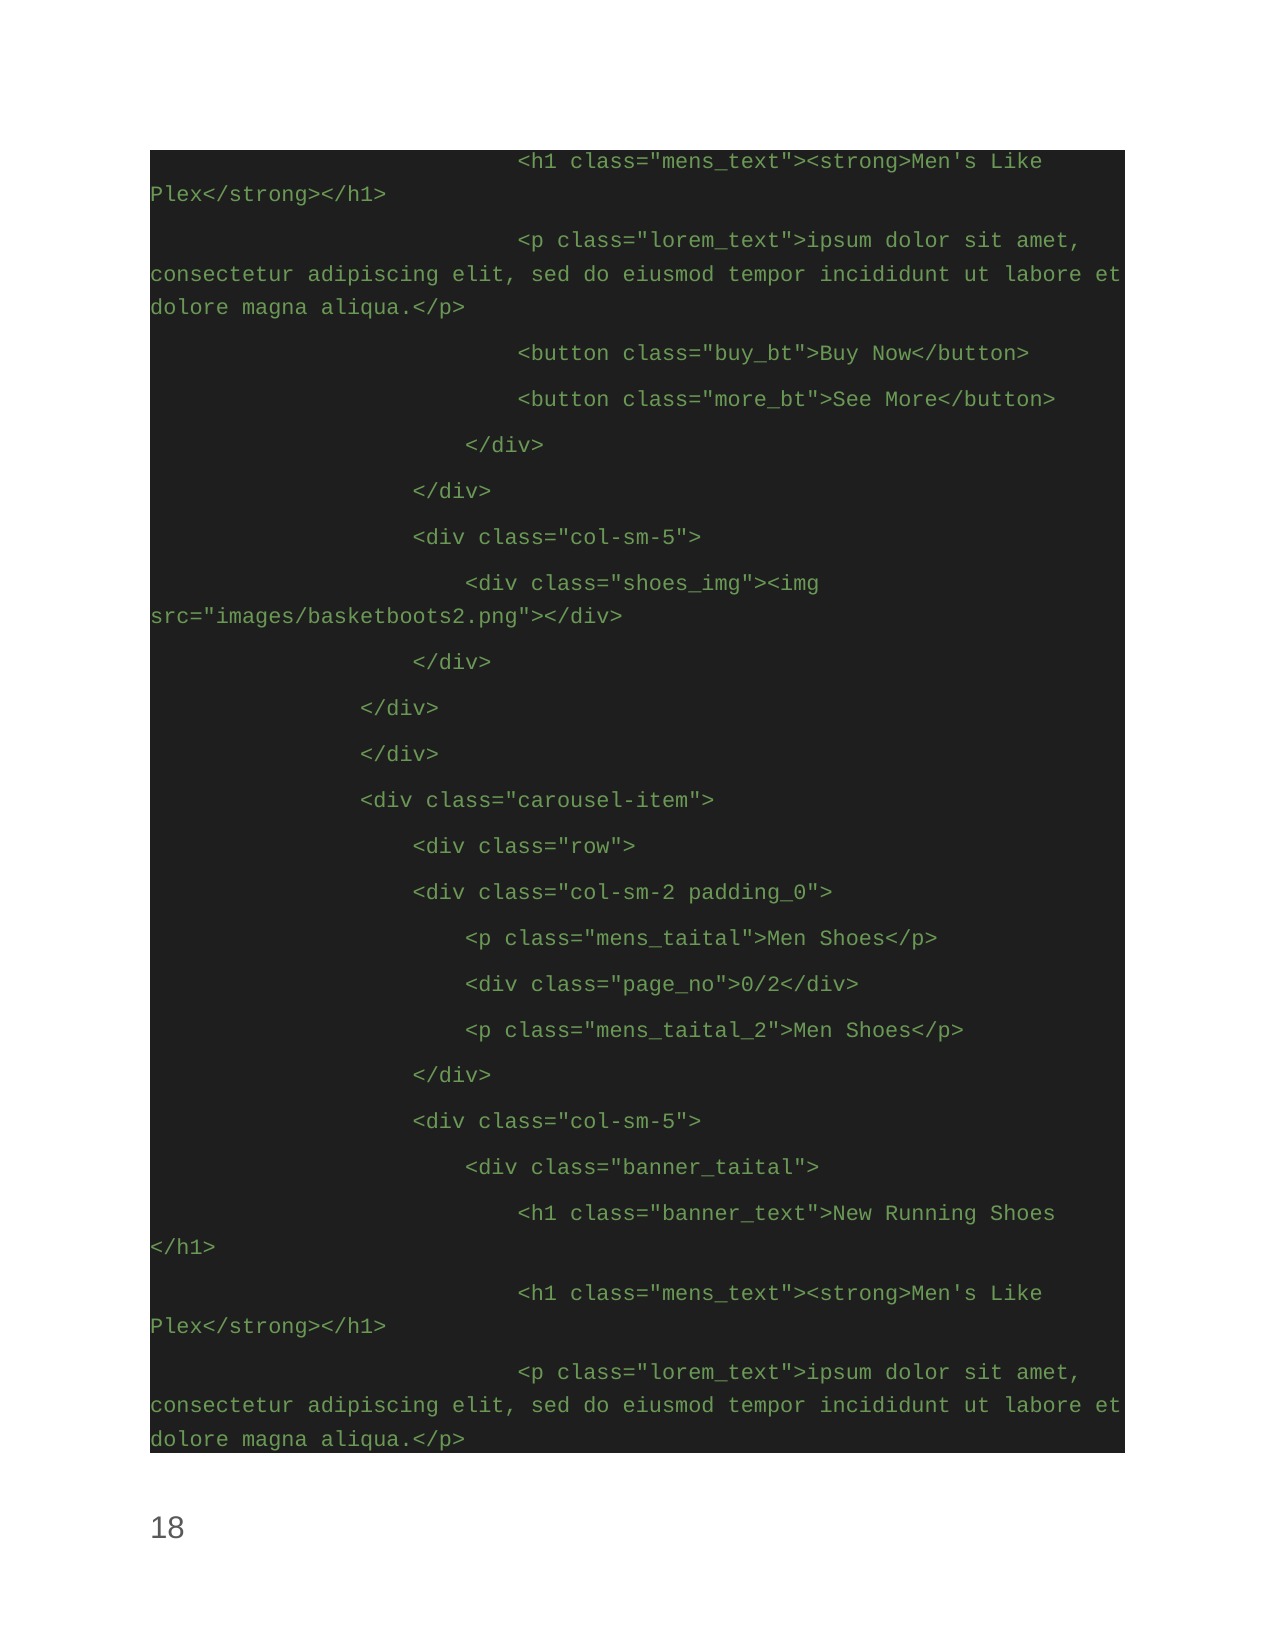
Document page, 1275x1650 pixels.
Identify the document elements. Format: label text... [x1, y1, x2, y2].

text </div> [150, 434, 1125, 459]
text <div class="col-sm-5"> [150, 1111, 1125, 1135]
text </div> [150, 743, 1125, 768]
text <h1 class="mens_text"><strong>Men's Like Plex</strong></h1> [150, 1282, 1125, 1340]
text <p class="lorem_text">ipsum dolor sit amet, consectetur adipiscing elit, sed do eiusmod tempor incididunt ut labore et dolore magna aliqua.</p> [150, 229, 1125, 321]
text </div> [150, 1065, 1125, 1089]
text <button class="more_bt">See More</button> [150, 388, 1125, 413]
text <p class="mens_taital_2">Men Shoes</p> [150, 1019, 1125, 1043]
text </div> [150, 480, 1125, 505]
text <h1 class="mens_text"><strong>Men's Like Plex</strong></h1> [150, 150, 1125, 208]
text </div> [150, 697, 1125, 722]
text </div> [150, 651, 1125, 676]
text <div class="shoes_img"><img src="images/basketboots2.png"></div> [150, 572, 1125, 630]
text <p class="mens_taital">Men Shoes</p> [150, 927, 1125, 952]
text <div class="page_no">0/2</div> [150, 973, 1125, 998]
text <div class="banner_taital"> [150, 1157, 1125, 1181]
text <p class="lorem_text">ipsum dolor sit amet, consectetur adipiscing elit, sed do eiusmod tempor incididunt ut labore et dolore magna aliqua.</p> [150, 1361, 1125, 1453]
text <div class="col-sm-2 padding_0"> [150, 881, 1125, 906]
text <div class="row"> [150, 835, 1125, 860]
text <div class="col-sm-5"> [150, 526, 1125, 551]
text <div class="carousel-item"> [150, 789, 1125, 814]
text <h1 class="banner_text">New Running Shoes </h1> [150, 1202, 1125, 1261]
text <button class="buy_bt">Buy Now</button> [150, 342, 1125, 367]
